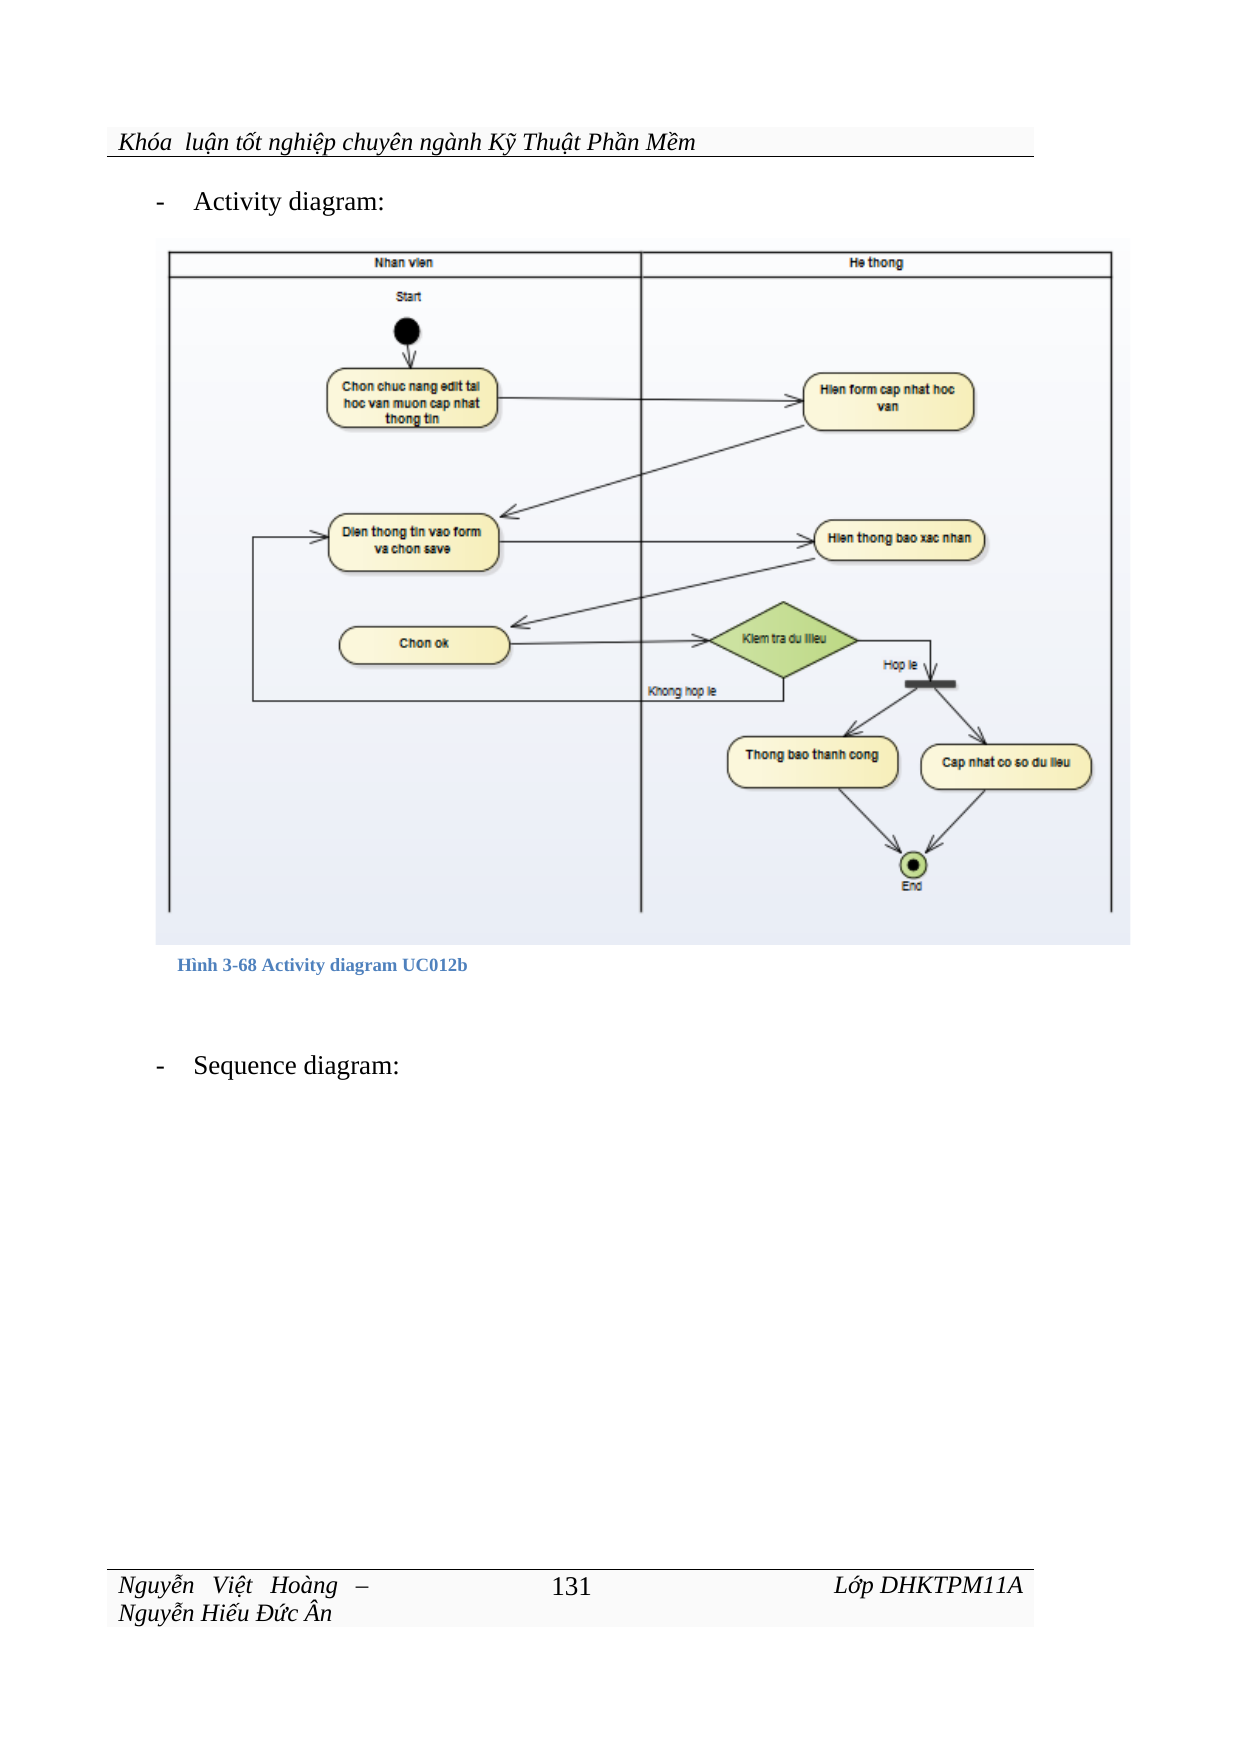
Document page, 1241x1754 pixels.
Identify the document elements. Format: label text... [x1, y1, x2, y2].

picture [155, 238, 1131, 945]
list Sequence diagram: [156, 1049, 1122, 1080]
list Activity diagram: [156, 185, 1122, 216]
